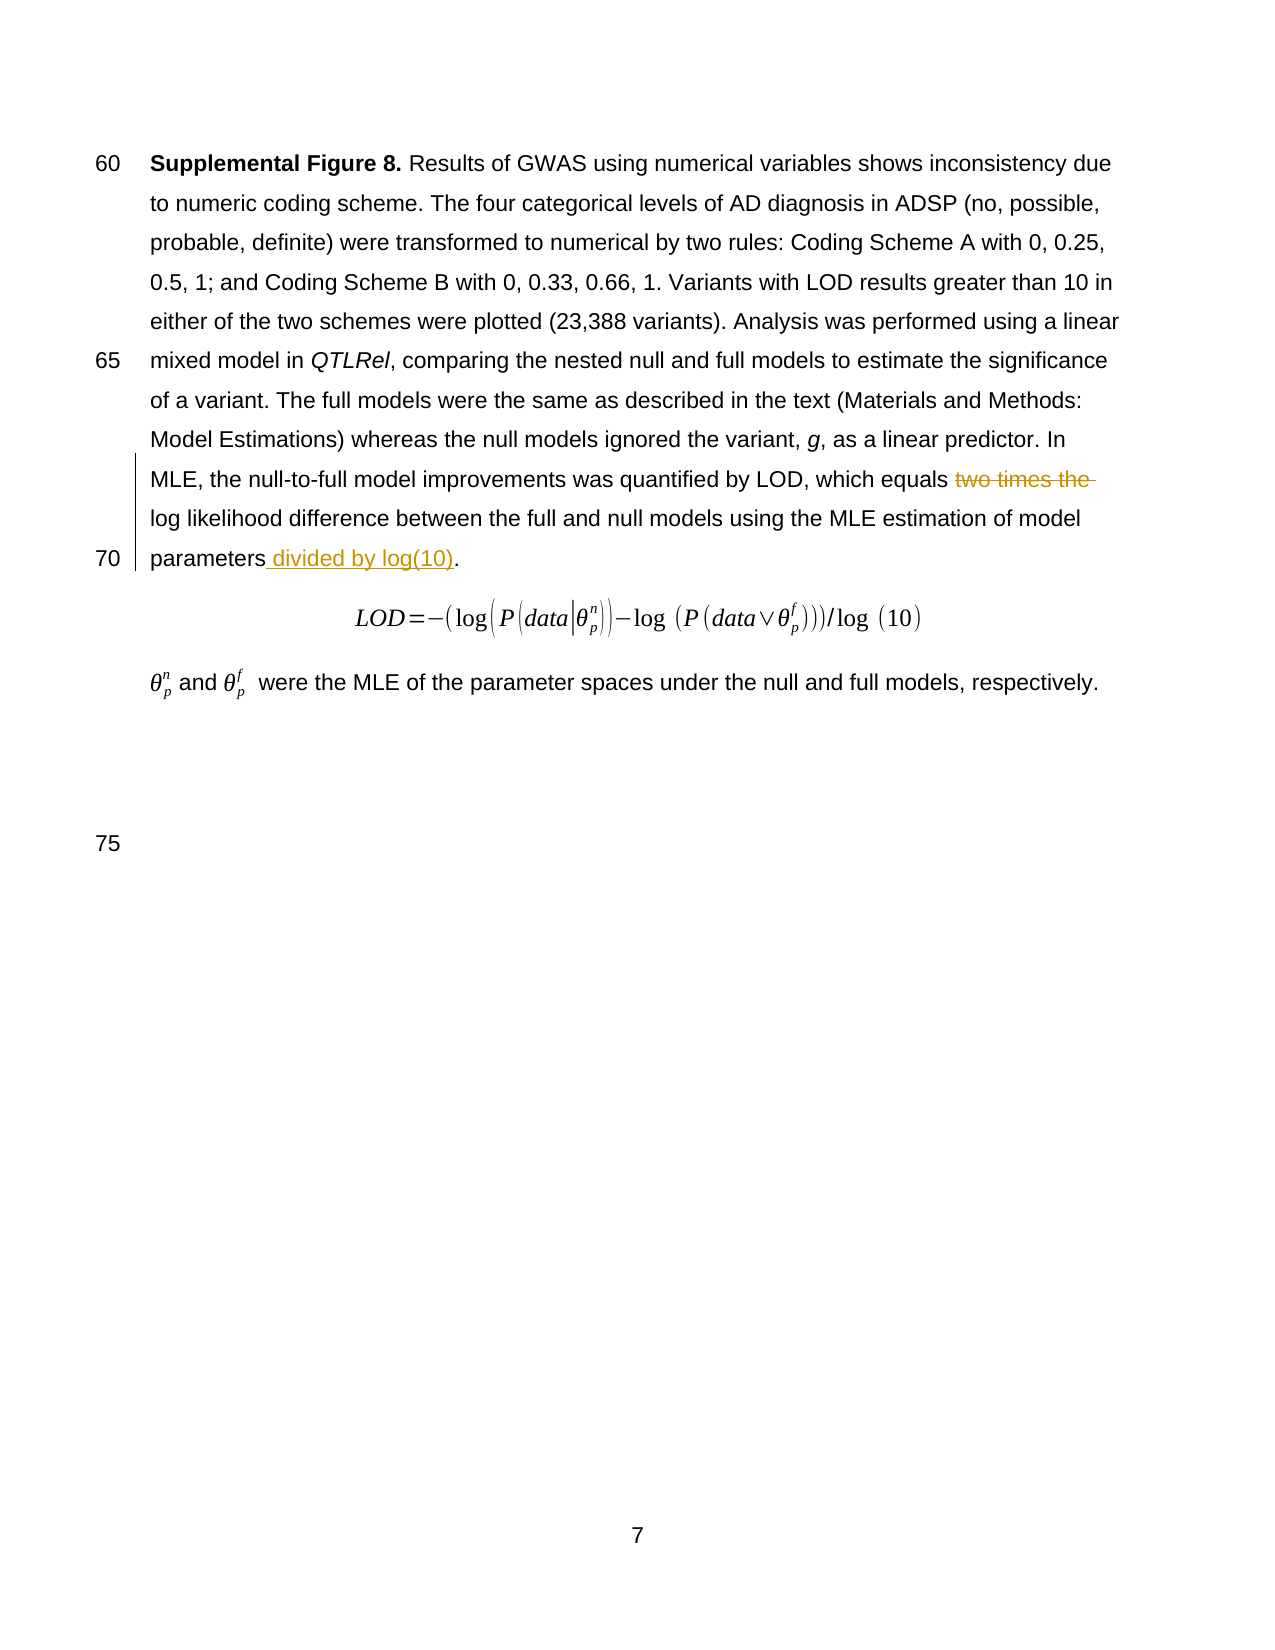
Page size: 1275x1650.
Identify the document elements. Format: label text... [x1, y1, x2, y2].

text and were the MLE of the parameter spaces under the null and full models, respectively. [150, 665, 1125, 700]
text Supplemental Figure 8. Results of GWAS using numerical variables shows inconsistency due to numeric coding scheme. The four categorical levels of AD diagnosis in ADSP (no, possible, probable, definite) were transformed to numerical by two rules: Coding Scheme A with 0, 0.25, 0.5, 1; and Coding Scheme B with 0, 0.33, 0.66, 1. Variants with LOD results greater than 10 in either of the two schemes were plotted (23,388 variants). Analysis was performed using a linear mixed model in QTLRel, comparing the nested null and full models to estimate the significance of a variant. The full models were the same as described in the text (Materials and Methods: Model Estimations) whereas the null models ignored the variant, g, as a linear predictor. In MLE, the null-to-full model improvements was quantified by LOD, which equals log likelihood difference between the full and null models using the MLE estimation of model parameters. [150, 150, 1125, 571]
